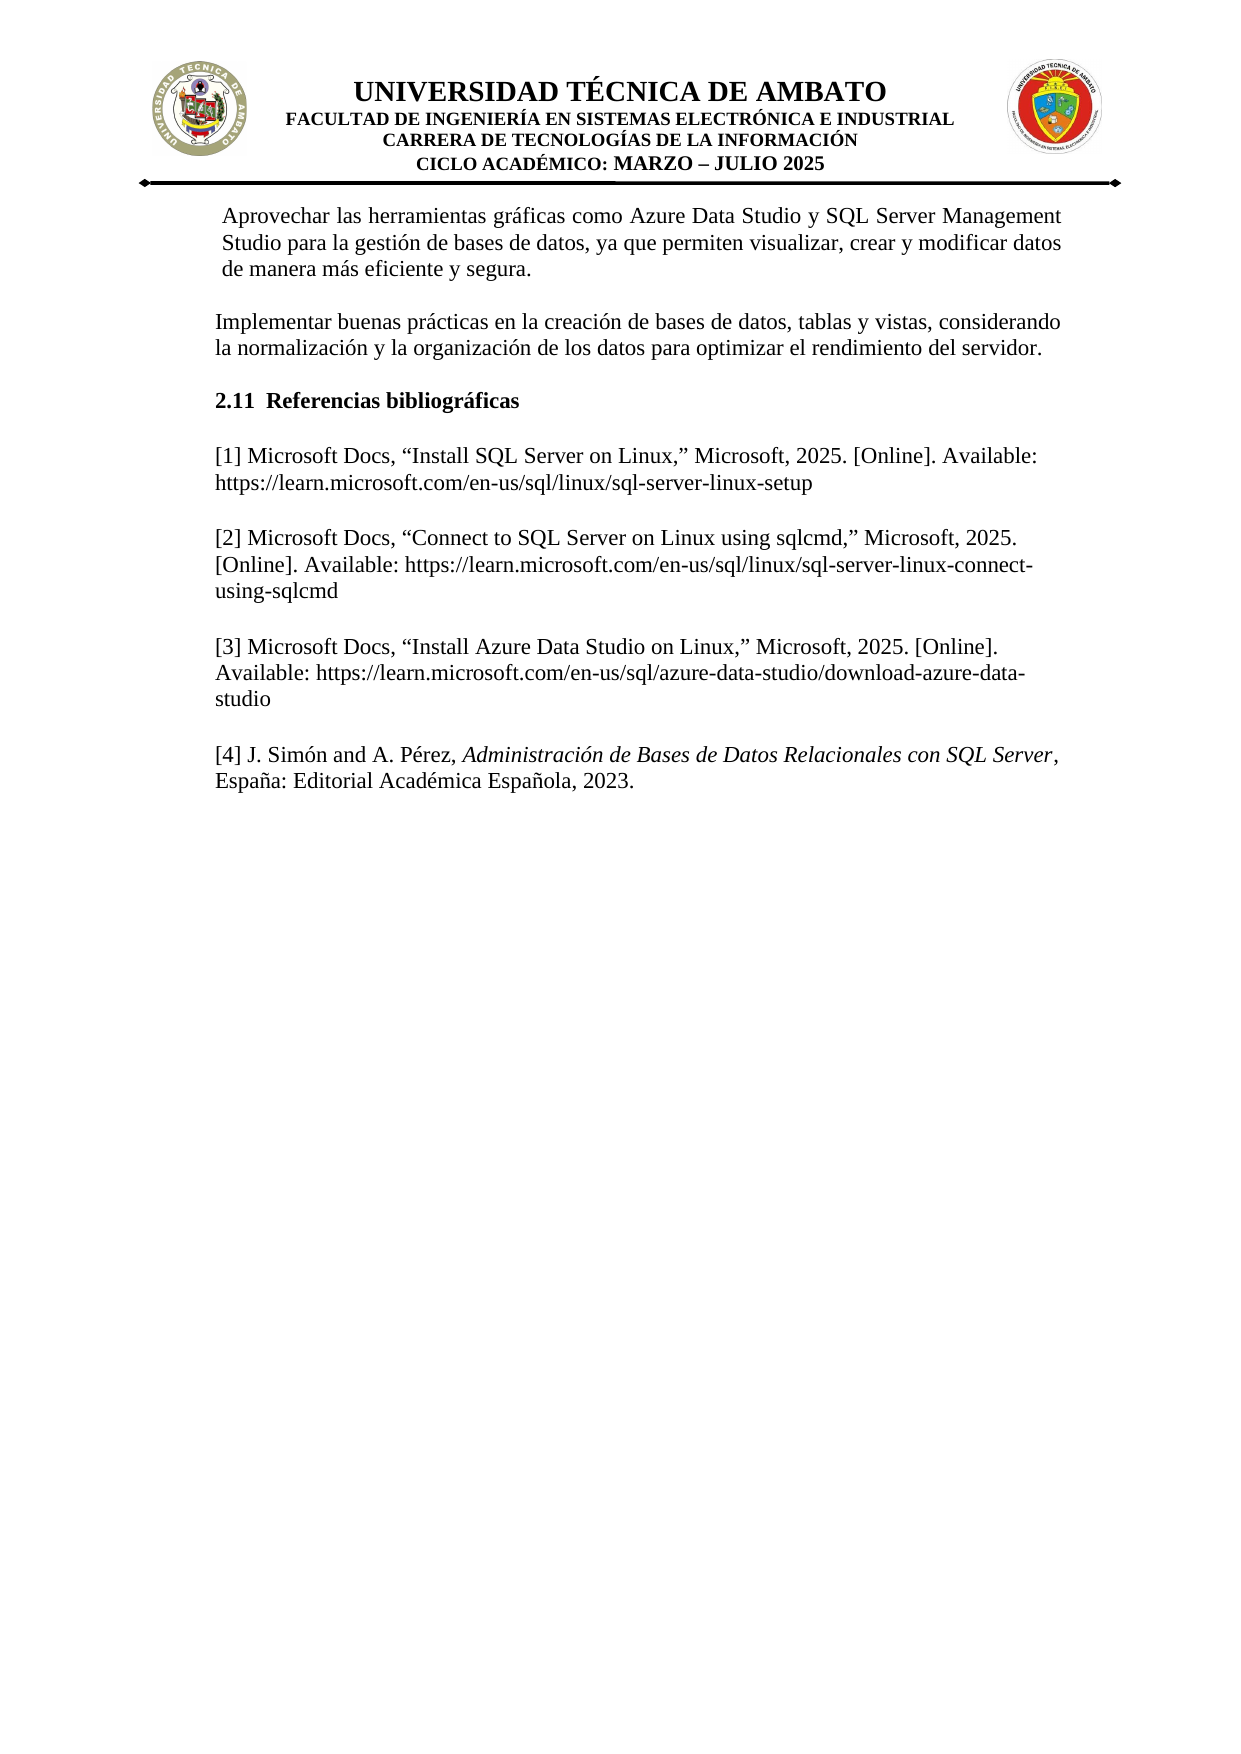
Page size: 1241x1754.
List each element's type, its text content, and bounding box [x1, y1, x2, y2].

text [2] Microsoft Docs, “Connect to SQL Server on Linux using sqlcmd,” Microsoft, 2025. [Online]. Available: https://learn.microsoft.com/en-us/sql/linux/sql-server-linux-connect-using-sqlcmd [215, 524, 1063, 603]
picture [152, 61, 247, 156]
text Aprovechar las herramientas gráficas como Azure Data Studio y SQL Server Management Studio para la gestión de bases de datos, ya que permiten visualizar, crear y modificar datos de manera más eficiente y segura. [222, 203, 1063, 282]
picture [1007, 59, 1102, 154]
text [3] Microsoft Docs, “Install Azure Data Studio on Linux,” Microsoft, 2025. [Online]. Available: https://learn.microsoft.com/en-us/sql/azure-data-studio/download-azure-data-studio [215, 633, 1063, 712]
text Implementar buenas prácticas en la creación de bases de datos, tablas y vistas, considerando la normalización y la organización de los datos para optimizar el rendimiento del servidor. [215, 308, 1063, 361]
text [4] J. Simón and A. Pérez, Administración de Bases de Datos Relacionales con SQL Server, España: Editorial Académica Española, 2023. [215, 741, 1063, 794]
list Referencias bibliográficas [215, 387, 1063, 413]
text [1] Microsoft Docs, “Install SQL Server on Linux,” Microsoft, 2025. [Online]. Available: https://learn.microsoft.com/en-us/sql/linux/sql-server-linux-setup [215, 443, 1063, 495]
